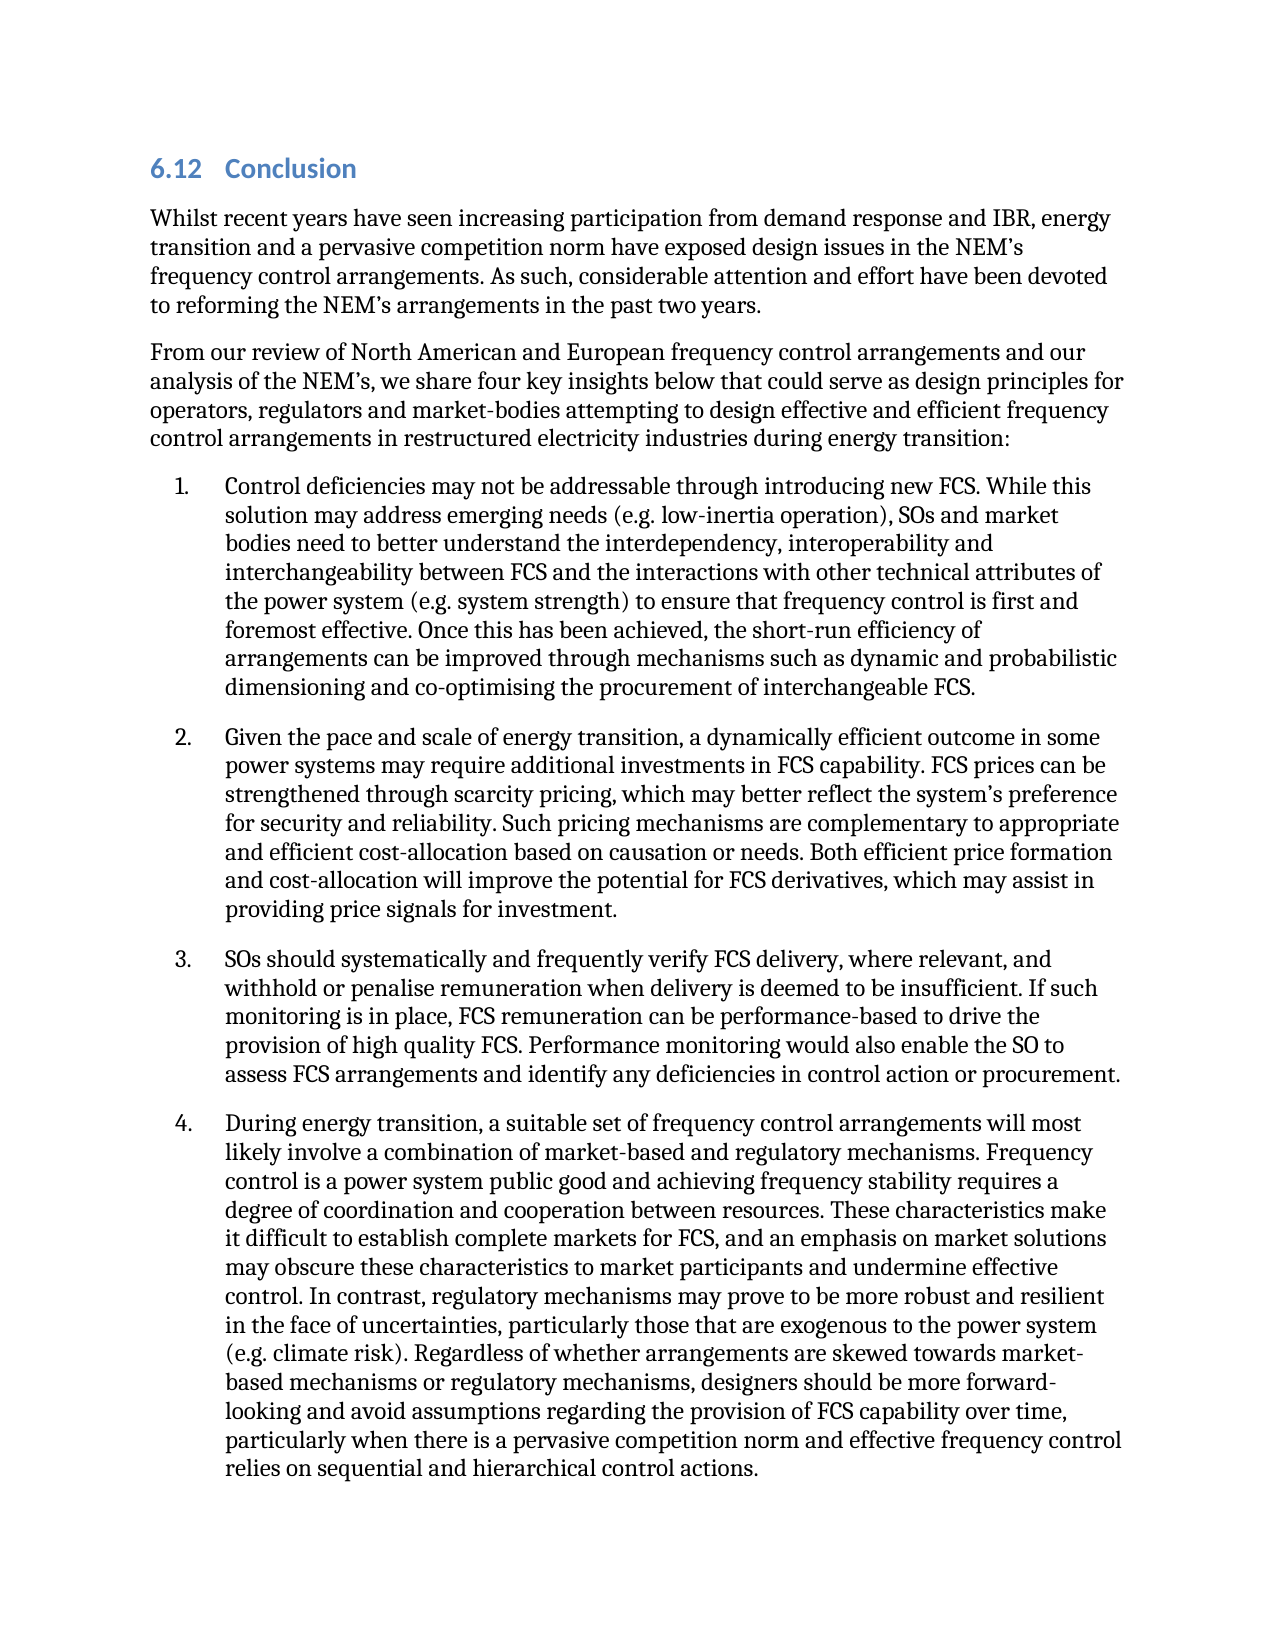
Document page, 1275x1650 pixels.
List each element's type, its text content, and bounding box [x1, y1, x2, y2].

list During energy transition, a suitable set of frequency control arrangements will most likely involve a combination of market-based and regulatory mechanisms. Frequency control is a power system public good and achieving frequency stability requires a degree of coordination and cooperation between resources. These characteristics make it difficult to establish complete markets for FCS, and an emphasis on market solutions may obscure these characteristics to market participants and undermine effective control. In contrast, regulatory mechanisms may prove to be more robust and resilient in the face of uncertainties, particularly those that are exogenous to the power system (e.g. climate risk). Regardless of whether arrangements are skewed towards market-based mechanisms or regulatory mechanisms, designers should be more forward-looking and avoid assumptions regarding the provision of FCS capability over time, particularly when there is a pervasive competition norm and effective frequency control relies on sequential and hierarchical control actions. [175, 1109, 1125, 1483]
list SOs should systematically and frequently verify FCS delivery, where relevant, and withhold or penalise remuneration when delivery is deemed to be insufficient. If such monitoring is in place, FCS remuneration can be performance-based to drive the provision of high quality FCS. Performance monitoring would also enable the SO to assess FCS arrangements and identify any deficiencies in control action or procurement. [175, 945, 1125, 1088]
text Whilst recent years have seen increasing participation from demand response and IBR, energy transition and a pervasive competition norm have exposed design issues in the NEM’s frequency control arrangements. As such, considerable attention and effort have been devoted to reforming the NEM’s arrangements in the past two years. [150, 204, 1125, 319]
list Control deficiencies may not be addressable through introducing new FCS. While this solution may address emerging needs (e.g. low-inertia operation), SOs and market bodies need to better understand the interdependency, interoperability and interchangeability between FCS and the interactions with other technical attributes of the power system (e.g. system strength) to ensure that frequency control is first and foremost effective. Once this has been achieved, the short-run efficiency of arrangements can be improved through mechanisms such as dynamic and probabilistic dimensioning and co-optimising the procurement of interchangeable FCS. [175, 472, 1125, 702]
text From our review of North American and European frequency control arrangements and our analysis of the NEM’s, we share four key insights below that could serve as design principles for operators, regulators and market-bodies attempting to design effective and efficient frequency control arrangements in restructured electricity industries during energy transition: [150, 338, 1125, 453]
list Given the pace and scale of energy transition, a dynamically efficient outcome in some power systems may require additional investments in FCS capability. FCS prices can be strengthened through scarcity pricing, which may better reflect the system’s preference for security and reliability. Such pricing mechanisms are complementary to appropriate and efficient cost-allocation based on causation or needs. Both efficient price formation and cost-allocation will improve the potential for FCS derivatives, which may assist in providing price signals for investment. [175, 723, 1125, 924]
subtitle 6.12 Conclusion [150, 150, 1125, 186]
